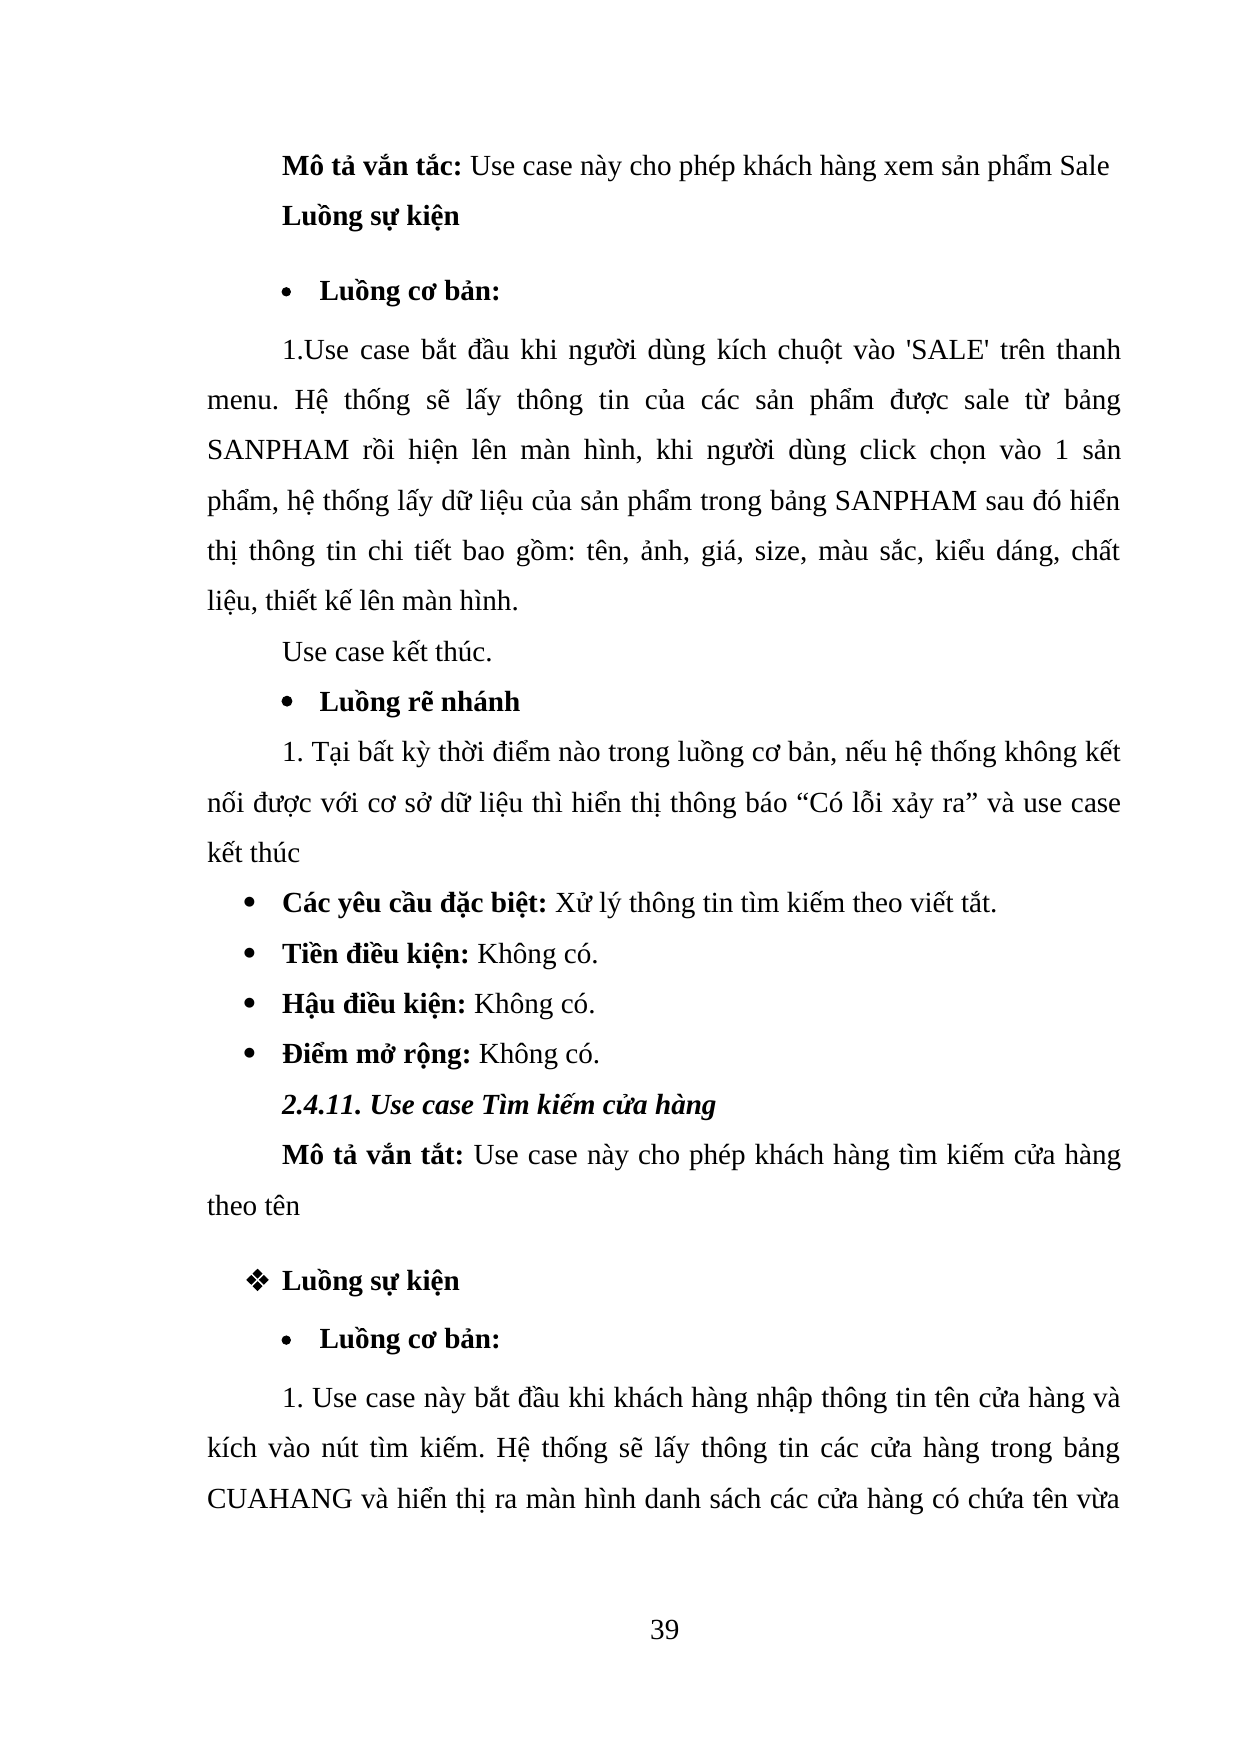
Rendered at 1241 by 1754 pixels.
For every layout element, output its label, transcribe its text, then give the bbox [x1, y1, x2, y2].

list Tiền điều kiện: Không có. [244, 936, 1122, 969]
list Luồng cơ bản: [282, 273, 1122, 307]
text 1.Use case bắt đầu khi người dùng kích chuột vào 'SALE' trên thanh menu. Hệ thống sẽ lấy thông tin của các sản phẩm được sale từ bảng SANPHAM rồi hiện lên màn hình, khi người dùng click chọn vào 1 sản phẩm, hệ thống lấy dữ liệu của sản phẩm trong bảng SANPHAM sau đó hiển thị thông tin chi tiết bao gồm: tên, ảnh, giá, size, màu sắc, kiểu dáng, chất liệu, thiết kế lên màn hình. [207, 332, 1122, 617]
text Use case Tìm kiếm cửa hàng [282, 1087, 1122, 1121]
list Hậu điều kiện: Không có. [244, 986, 1122, 1020]
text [207, 1380, 1122, 1514]
text Mô tả vắn tắt: Use case này cho phép khách hàng tìm kiếm cửa hàng theo tên [207, 1137, 1122, 1221]
list Các yêu cầu đặc biệt: Xử lý thông tin tìm kiếm theo viết tắt. [244, 885, 1122, 919]
list Luồng sự kiện [244, 1263, 1122, 1297]
list Luồng cơ bản: [282, 1322, 1122, 1355]
list Luồng rẽ nhánh [282, 684, 1122, 718]
list Điểm mở rộng: Không có. [244, 1037, 1122, 1070]
text Mô tả vắn tắc: Use case này cho phép khách hàng xem sản phẩm Sale [207, 148, 1122, 181]
text Luồng sự kiện [207, 198, 1122, 232]
text 1. Tại bất kỳ thời điểm nào trong luồng cơ bản, nếu hệ thống không kết nối được với cơ sở dữ liệu thì hiển thị thông báo “Có lỗi xảy ra” và use case kết thúc [207, 734, 1122, 869]
text Use case kết thúc. [207, 634, 1122, 667]
